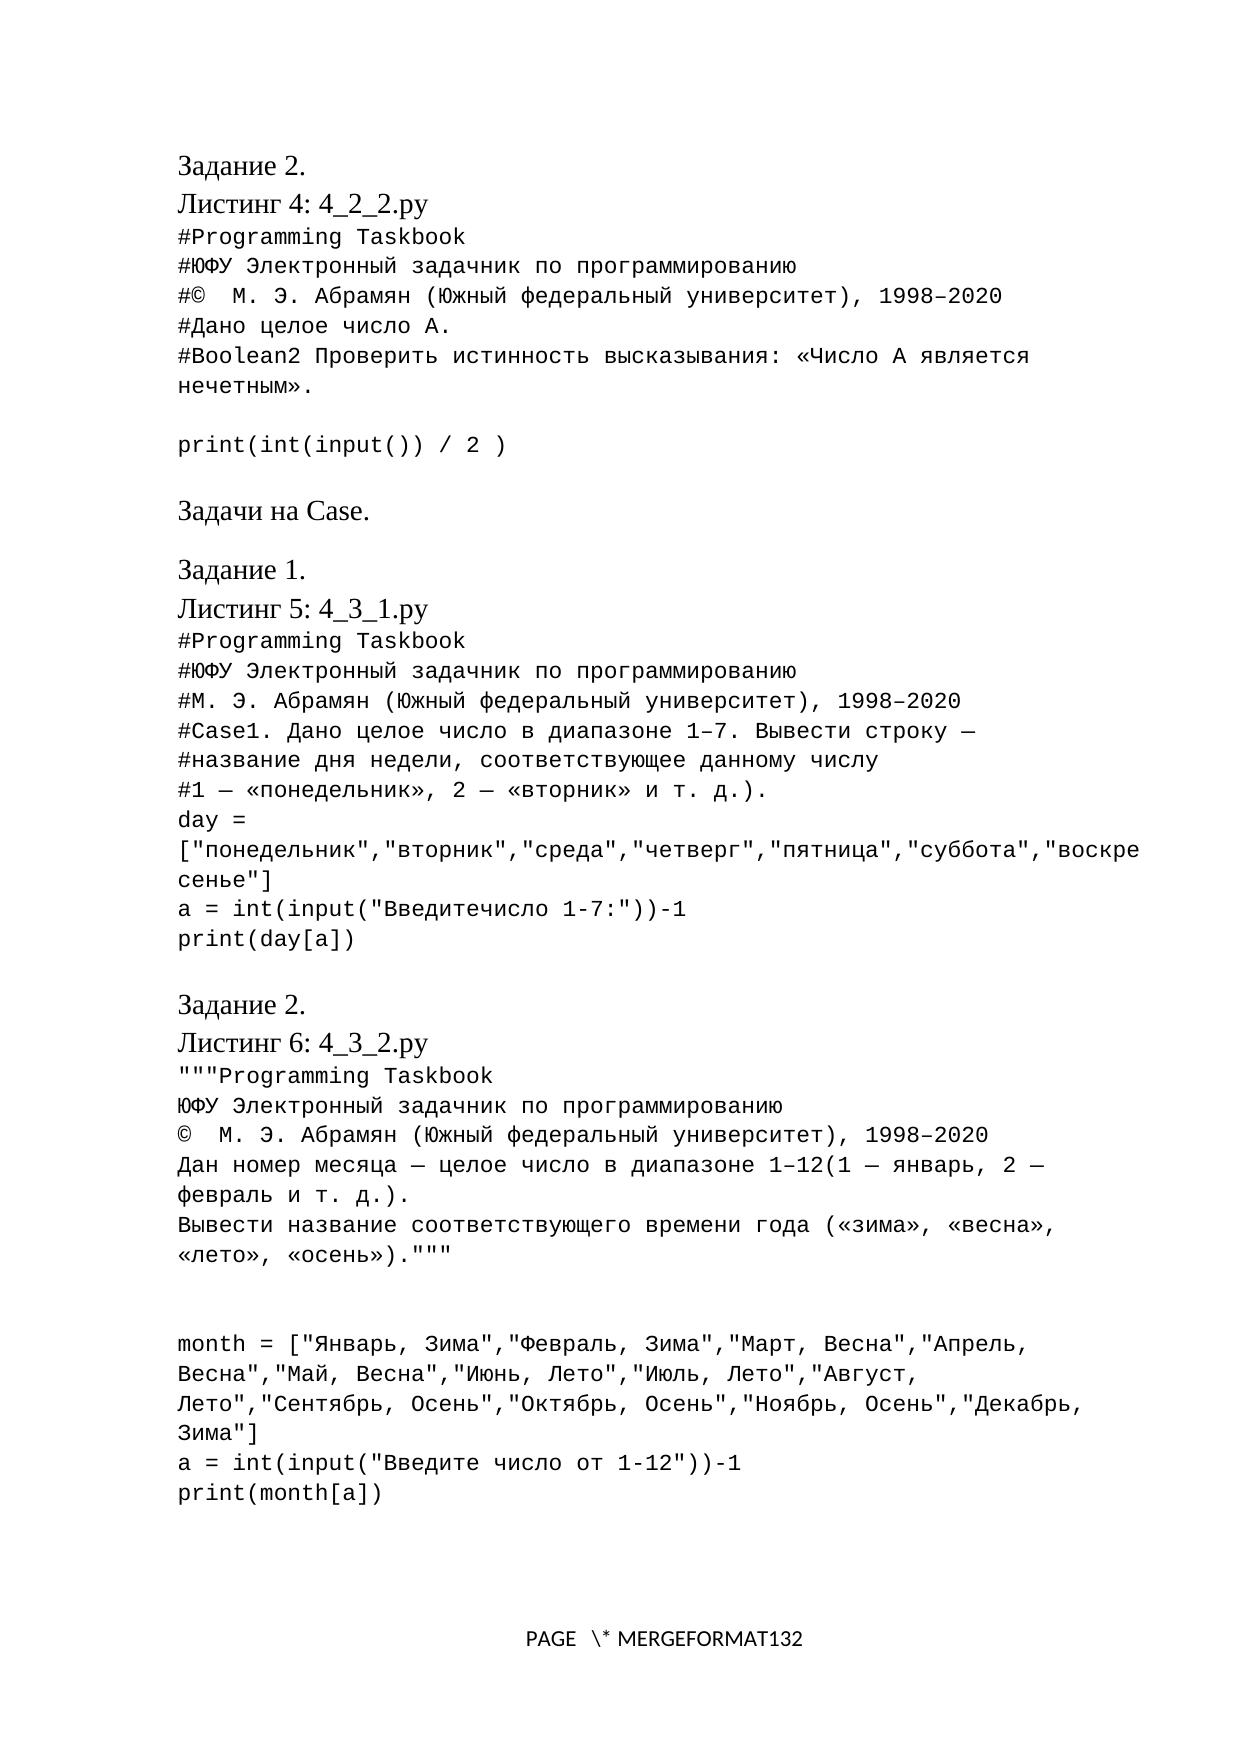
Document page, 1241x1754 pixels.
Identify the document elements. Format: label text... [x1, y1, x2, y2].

text Дан номер месяца — целое число в диапазоне 1–12(1 — январь, 2 — февраль и т. д.). [177, 1153, 1152, 1209]
text #© М. Э. Абрамян (Южный федеральный университет), 1998–2020 [177, 284, 1152, 311]
text #название дня недели, соответствующее данному числу [177, 749, 1152, 775]
text #Boolean2 Проверить истинность высказывания: «Число A является нечетным». [177, 344, 1152, 400]
text Листинг 5: 4_3_1.py [177, 591, 1152, 624]
text #Programming Taskbook [177, 225, 1152, 251]
text a = int(input("Введите число от 1-12"))-1 [177, 1451, 1152, 1477]
text a = int(input("Введитечисло 1-7:"))-1 [177, 898, 1152, 924]
text print(int(input()) / 2 ) [177, 433, 1152, 459]
text #ЮФУ Электронный задачник по программированию [177, 659, 1152, 685]
text Задание 2. [177, 987, 1152, 1021]
text #М. Э. Абрамян (Южный федеральный университет), 1998–2020 [177, 689, 1152, 715]
text #ЮФУ Электронный задачник по программированию [177, 255, 1152, 281]
text Задание 1. [177, 552, 1152, 586]
text day = ["понедельник","вторник","среда","четверг","пятница","суббота","воскресенье"] [177, 808, 1152, 894]
text print(month[a]) [177, 1481, 1152, 1507]
text © М. Э. Абрамян (Южный федеральный университет), 1998–2020 [177, 1124, 1152, 1150]
text #Дано целое число A. [177, 314, 1152, 340]
text Задание 2. [177, 148, 1152, 181]
text #Programming Taskbook [177, 629, 1152, 656]
text Листинг 6: 4_3_2.py [177, 1026, 1152, 1059]
text Листинг 4: 4_2_2.py [177, 186, 1152, 220]
text ЮФУ Электронный задачник по программированию [177, 1094, 1152, 1120]
text """Programming Taskbook [177, 1064, 1152, 1090]
text #Case1. Дано целое число в диапазоне 1–7. Вывести строку — [177, 719, 1152, 745]
text print(day[a]) [177, 927, 1152, 953]
text Вывести название соответствующего времени года («зима», «весна», «лето», «осень»).""" [177, 1213, 1152, 1269]
text #1 — «понедельник», 2 — «вторник» и т. д.). [177, 778, 1152, 804]
text month = ["Январь, Зима","Февраль, Зима","Март, Весна","Апрель, Весна","Май, Весна","Июнь, Лето","Июль, Лето","Август, Лето","Сентябрь, Осень","Октябрь, Осень","Ноябрь, Осень","Декабрь, Зима"] [177, 1332, 1152, 1448]
text Задачи на Case. [177, 493, 1152, 527]
